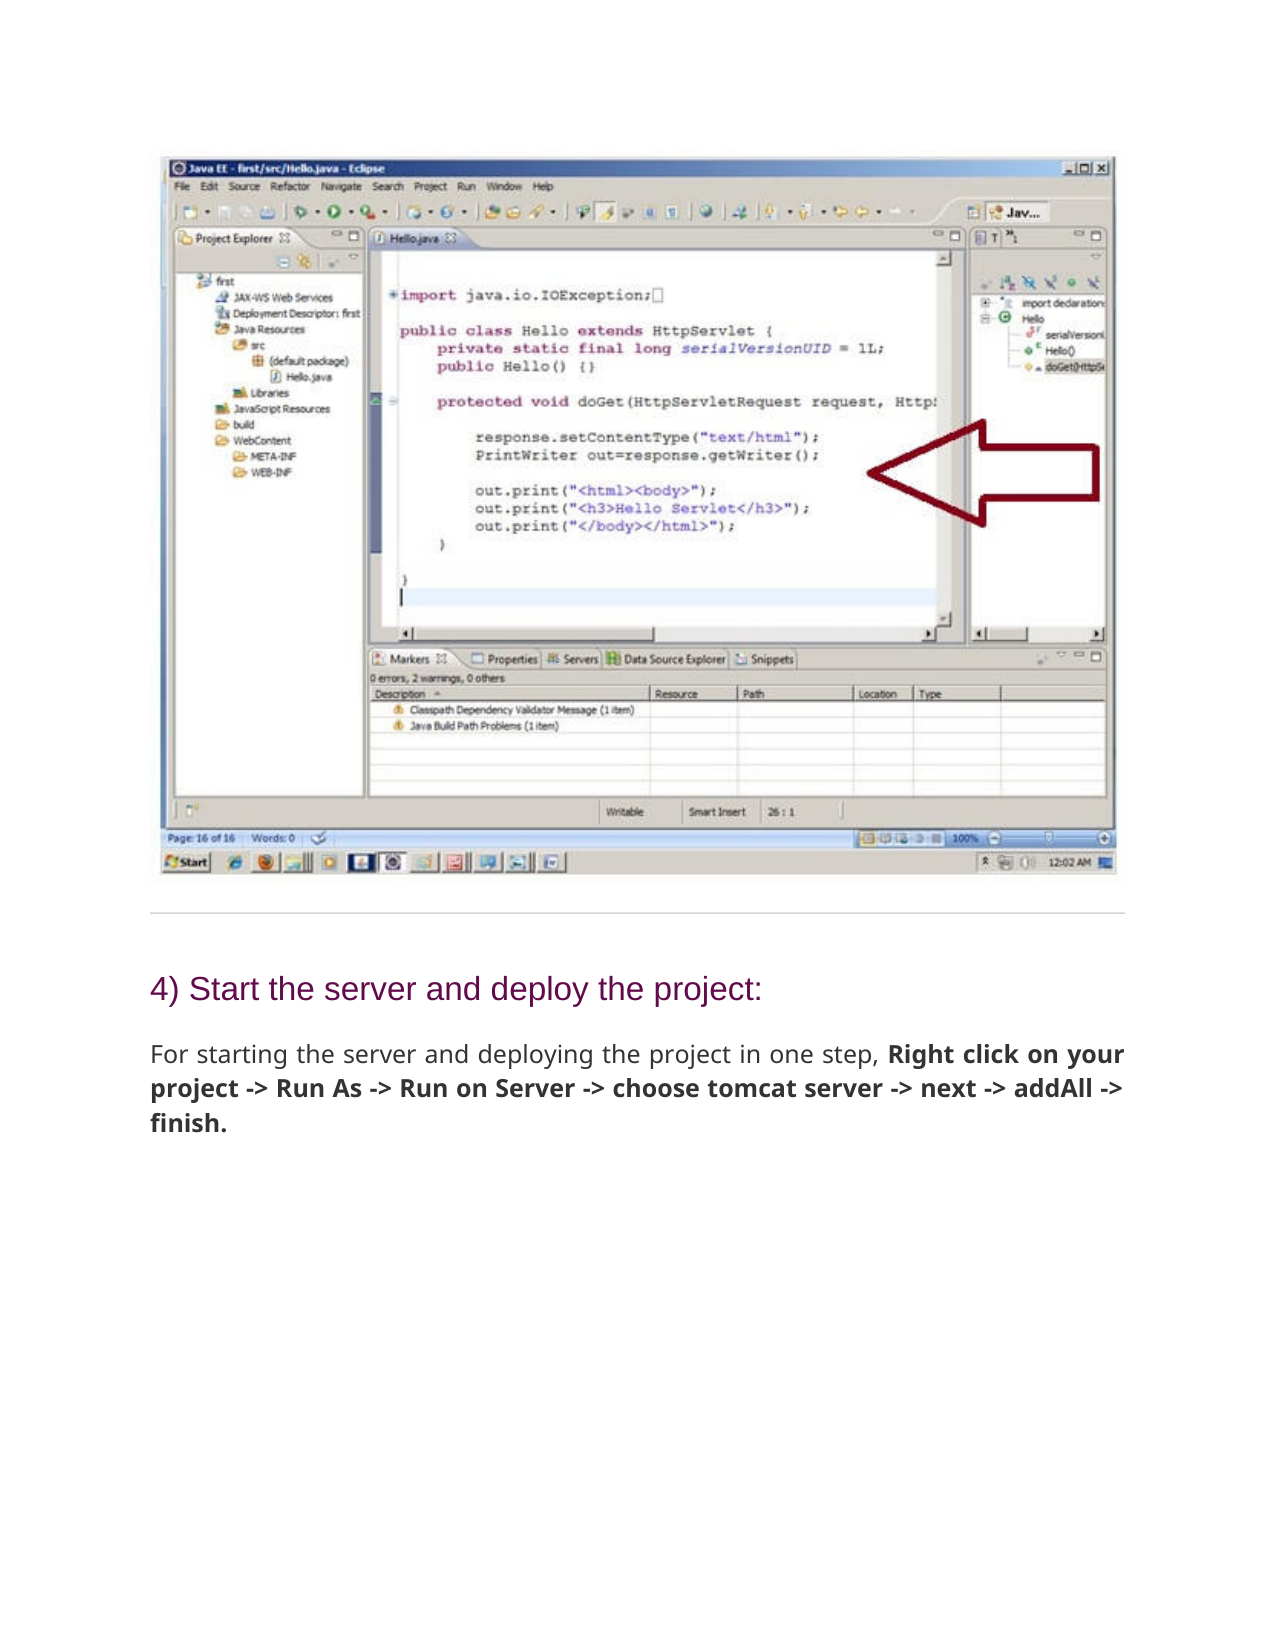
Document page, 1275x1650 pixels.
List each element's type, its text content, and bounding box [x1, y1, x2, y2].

text For starting the server and deploying the project in one step, Right click on your project -> Run As -> Run on Server -> choose tomcat server -> next -> addAll -> finish. [150, 1037, 1125, 1139]
text 4) Start the server and deploy the project: [150, 969, 1125, 1008]
picture [150, 150, 1125, 884]
